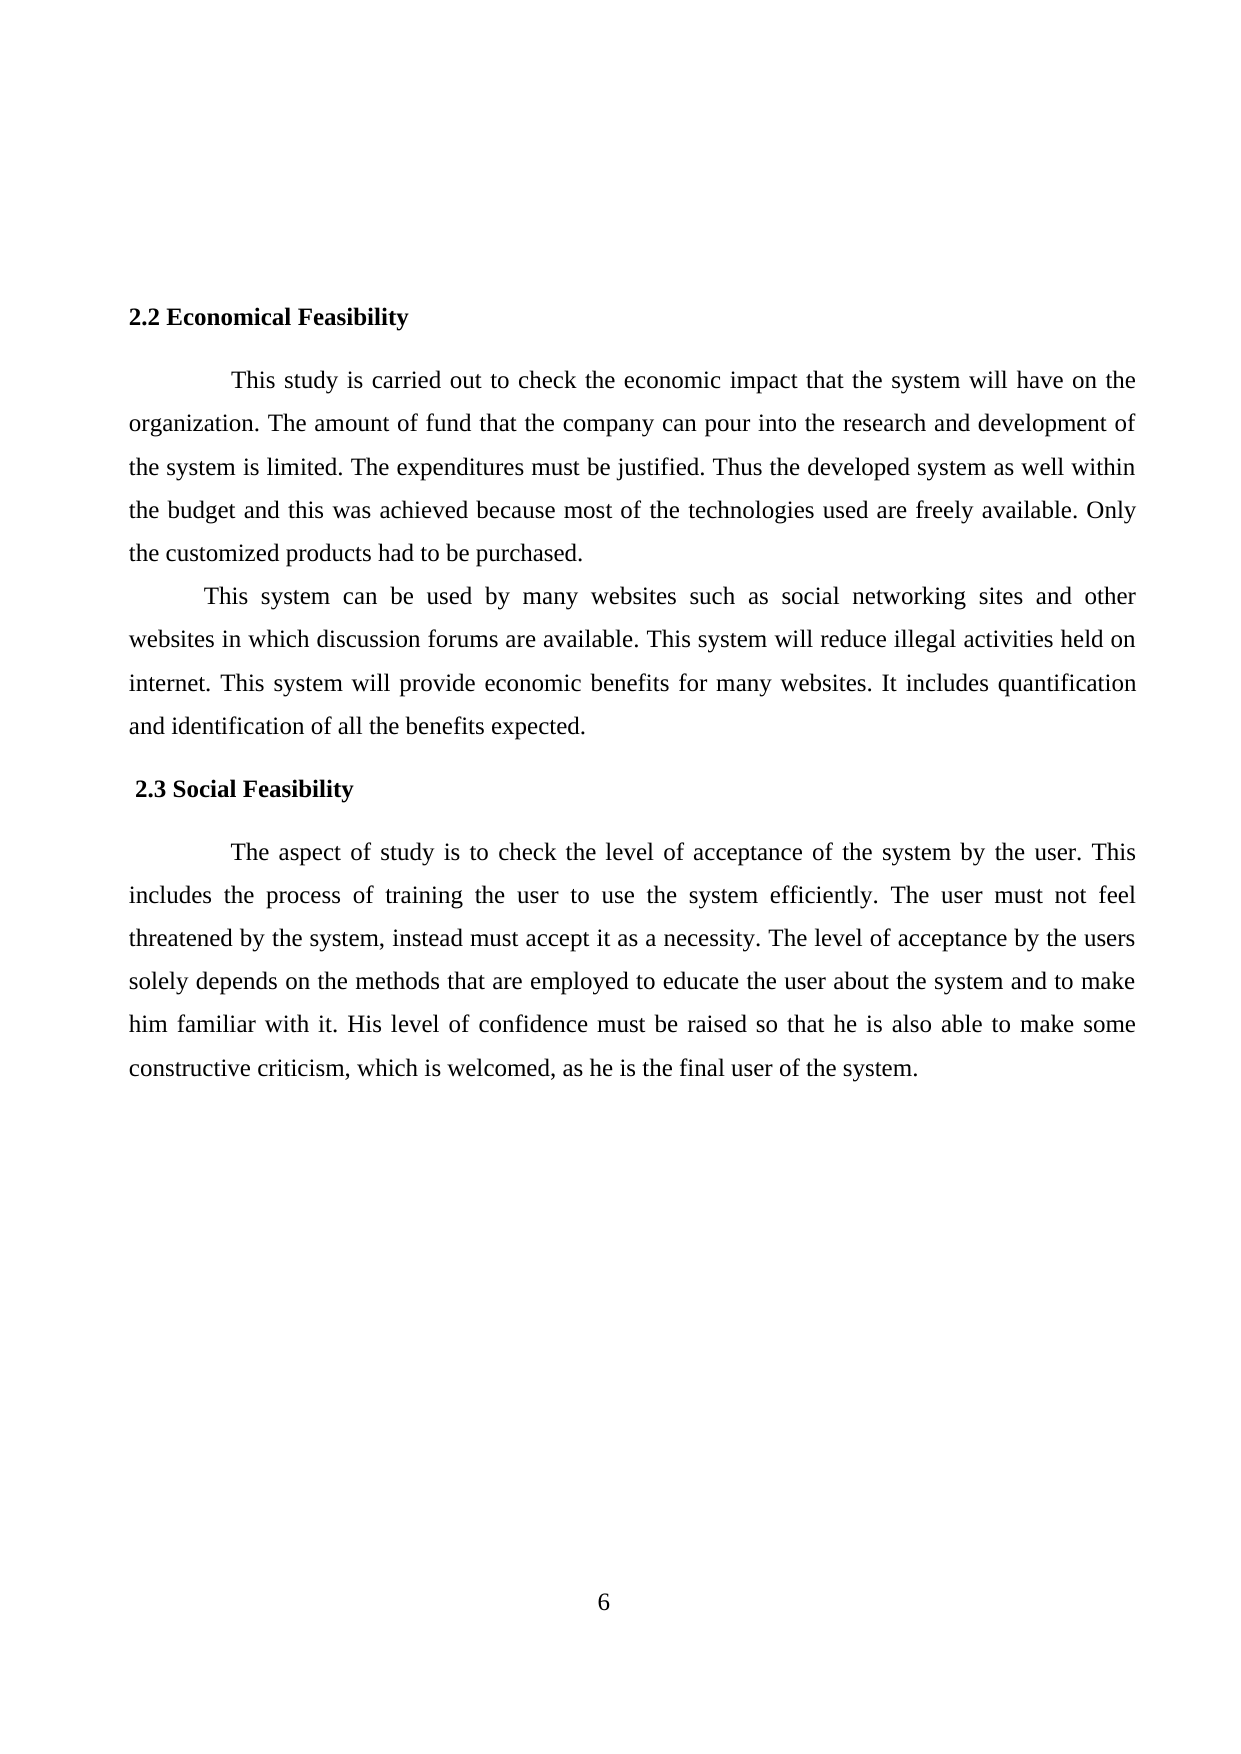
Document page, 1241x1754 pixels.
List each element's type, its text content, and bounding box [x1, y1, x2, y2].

subtitle 2.3 Social Feasibility [129, 762, 1137, 806]
text This system can be used by many websites such as social networking sites and other websites in which discussion forums are available. This system will reduce illegal activities held on internet. This system will provide economic benefits for many websites. It includes quantification and identification of all the benefits expected. [129, 570, 1137, 743]
text This study is carried out to check the economic impact that the system will have on the organization. The amount of fund that the company can pour into the research and development of the system is limited. The expenditures must be justified. Thus the developed system as well within the budget and this was achieved because most of the technologies used are freely available. Only the customized products had to be purchased. [129, 354, 1137, 570]
text The aspect of study is to check the level of acceptance of the system by the user. This includes the process of training the user to use the system efficiently. The user must not feel threatened by the system, instead must accept it as a necessity. The level of acceptance by the users solely depends on the methods that are employed to educate the user about the system and to make him familiar with it. His level of confidence must be raised so that he is also able to make some constructive criticism, which is welcomed, as he is the final user of the system. [129, 825, 1137, 1085]
subtitle Economical Feasibility [129, 291, 1137, 334]
